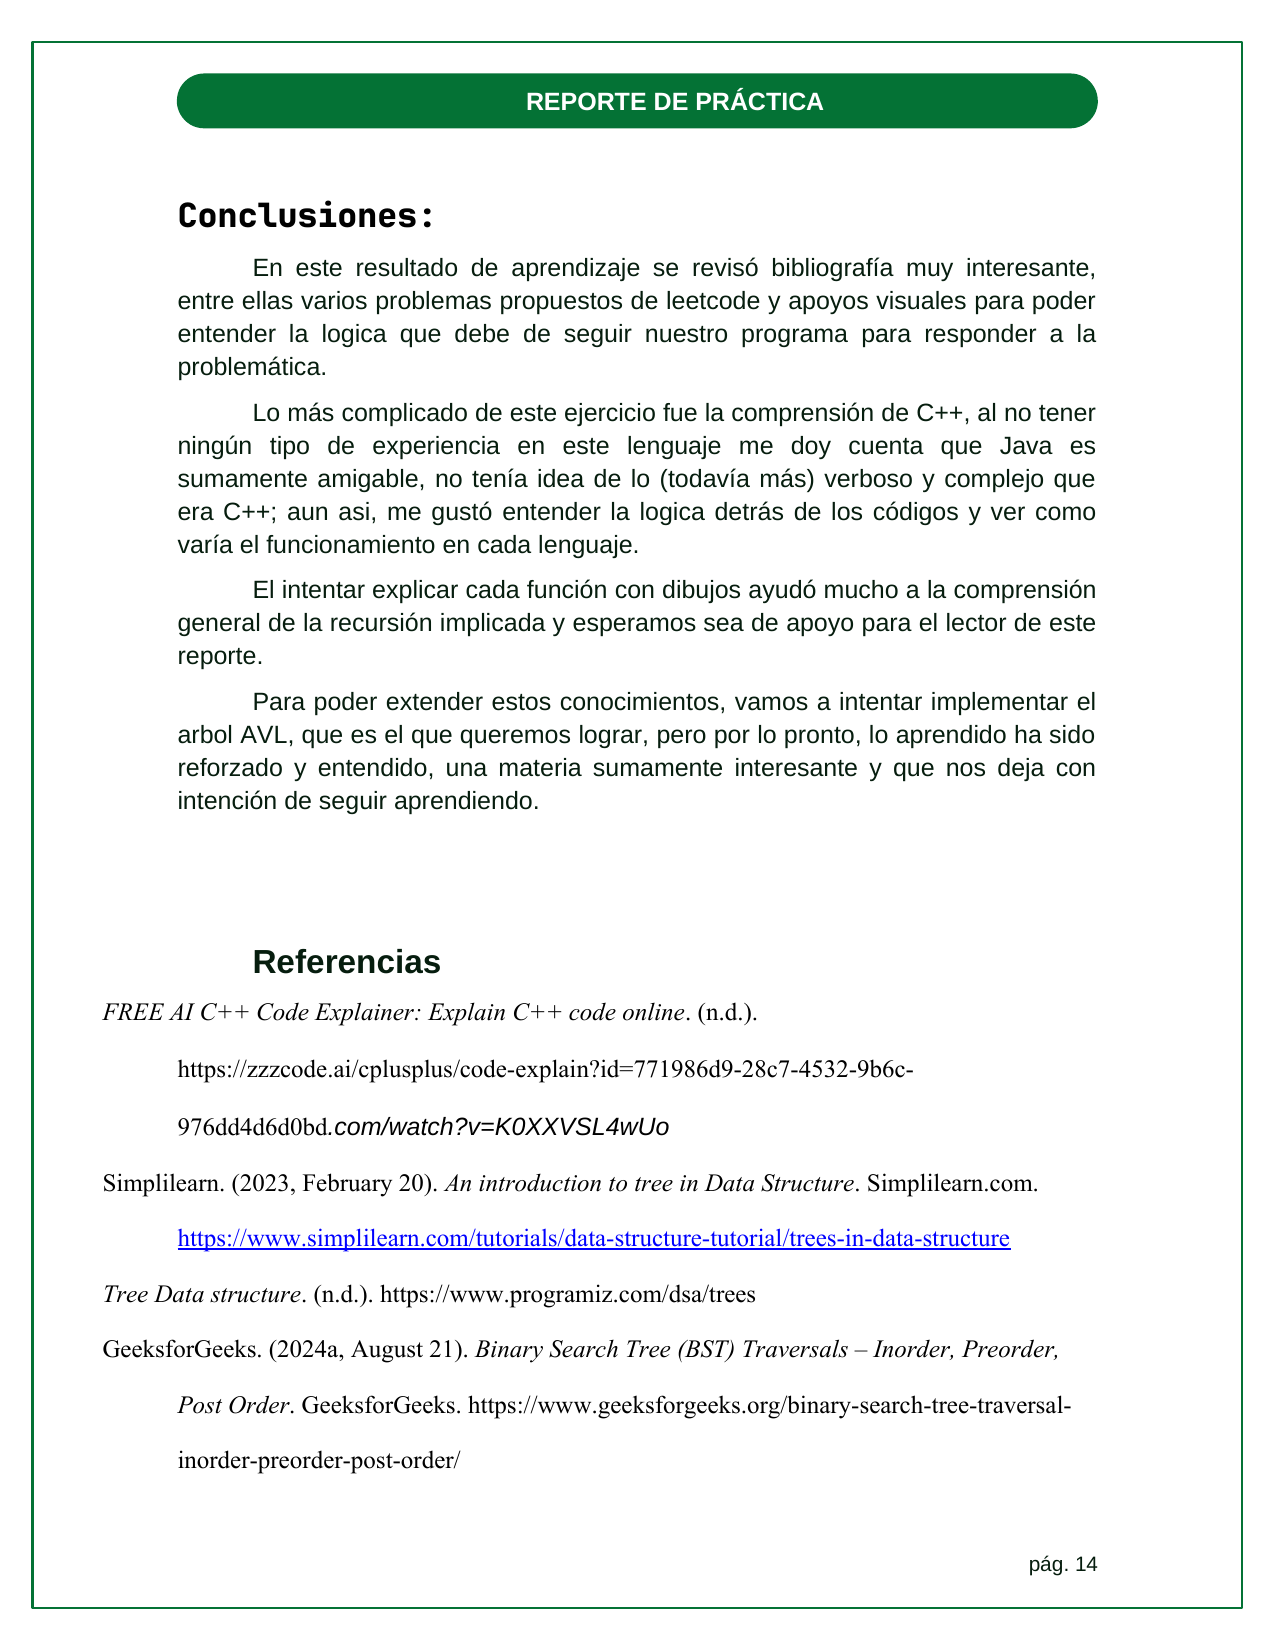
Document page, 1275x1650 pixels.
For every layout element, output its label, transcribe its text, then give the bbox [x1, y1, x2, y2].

text Para poder extender estos conocimientos, vamos a intentar implementar el arbol AVL, que es el que queremos lograr, pero por lo pronto, lo aprendido ha sido reforzado y entendido, una materia sumamente interesante y que nos deja con intención de seguir aprendiendo. [177, 687, 1098, 814]
text Conclusiones: [177, 193, 1098, 237]
text El intentar explicar cada función con dibujos ayudó mucho a la comprensión general de la recursión implicada y esperamos sea de apoyo para el lector de este reporte. [177, 575, 1098, 670]
text En este resultado de aprendizaje se revisó bibliografía muy interesante, entre ellas varios problemas propuestos de leetcode y apoyos visuales para poder entender la logica que debe de seguir nuestro programa para responder a la problemática. [177, 253, 1098, 381]
text Lo más complicado de este ejercicio fue la comprensión de C++, al no tener ningún tipo de experiencia en este lenguaje me doy cuenta que Java es sumamente amigable, no tenía idea de lo (todavía más) verboso y complejo que era C++; aun asi, me gustó entender la logica detrás de los códigos y ver como varía el funcionamiento en cada lenguaje. [177, 398, 1098, 558]
text FREE AI C++ Code Explainer: Explain C++ code online. (n.d.). https://zzzcode.ai/cplusplus/code-explain?id=771986d9-28c7-4532-9b6c-976dd4d6d0bd.com/watch?v=K0XXVSL4wUo [102, 998, 1098, 1140]
text Referencias [177, 942, 1098, 980]
text Tree Data structure. (n.d.). https://www.programiz.com/dsa/trees [102, 1280, 1098, 1308]
text Simplilearn. (2023, February 20). An introduction to tree in Data Structure. Simplilearn.com. https://www.simplilearn.com/tutorials/data-structure-tutorial/trees-in-data-structure [102, 1169, 1098, 1252]
text GeeksforGeeks. (2024a, August 21). Binary Search Tree (BST) Traversals – Inorder, Preorder, Post Order. GeeksforGeeks. https://www.geeksforgeeks.org/binary-search-tree-traversal-inorder-preorder-post-order/ [102, 1335, 1098, 1474]
